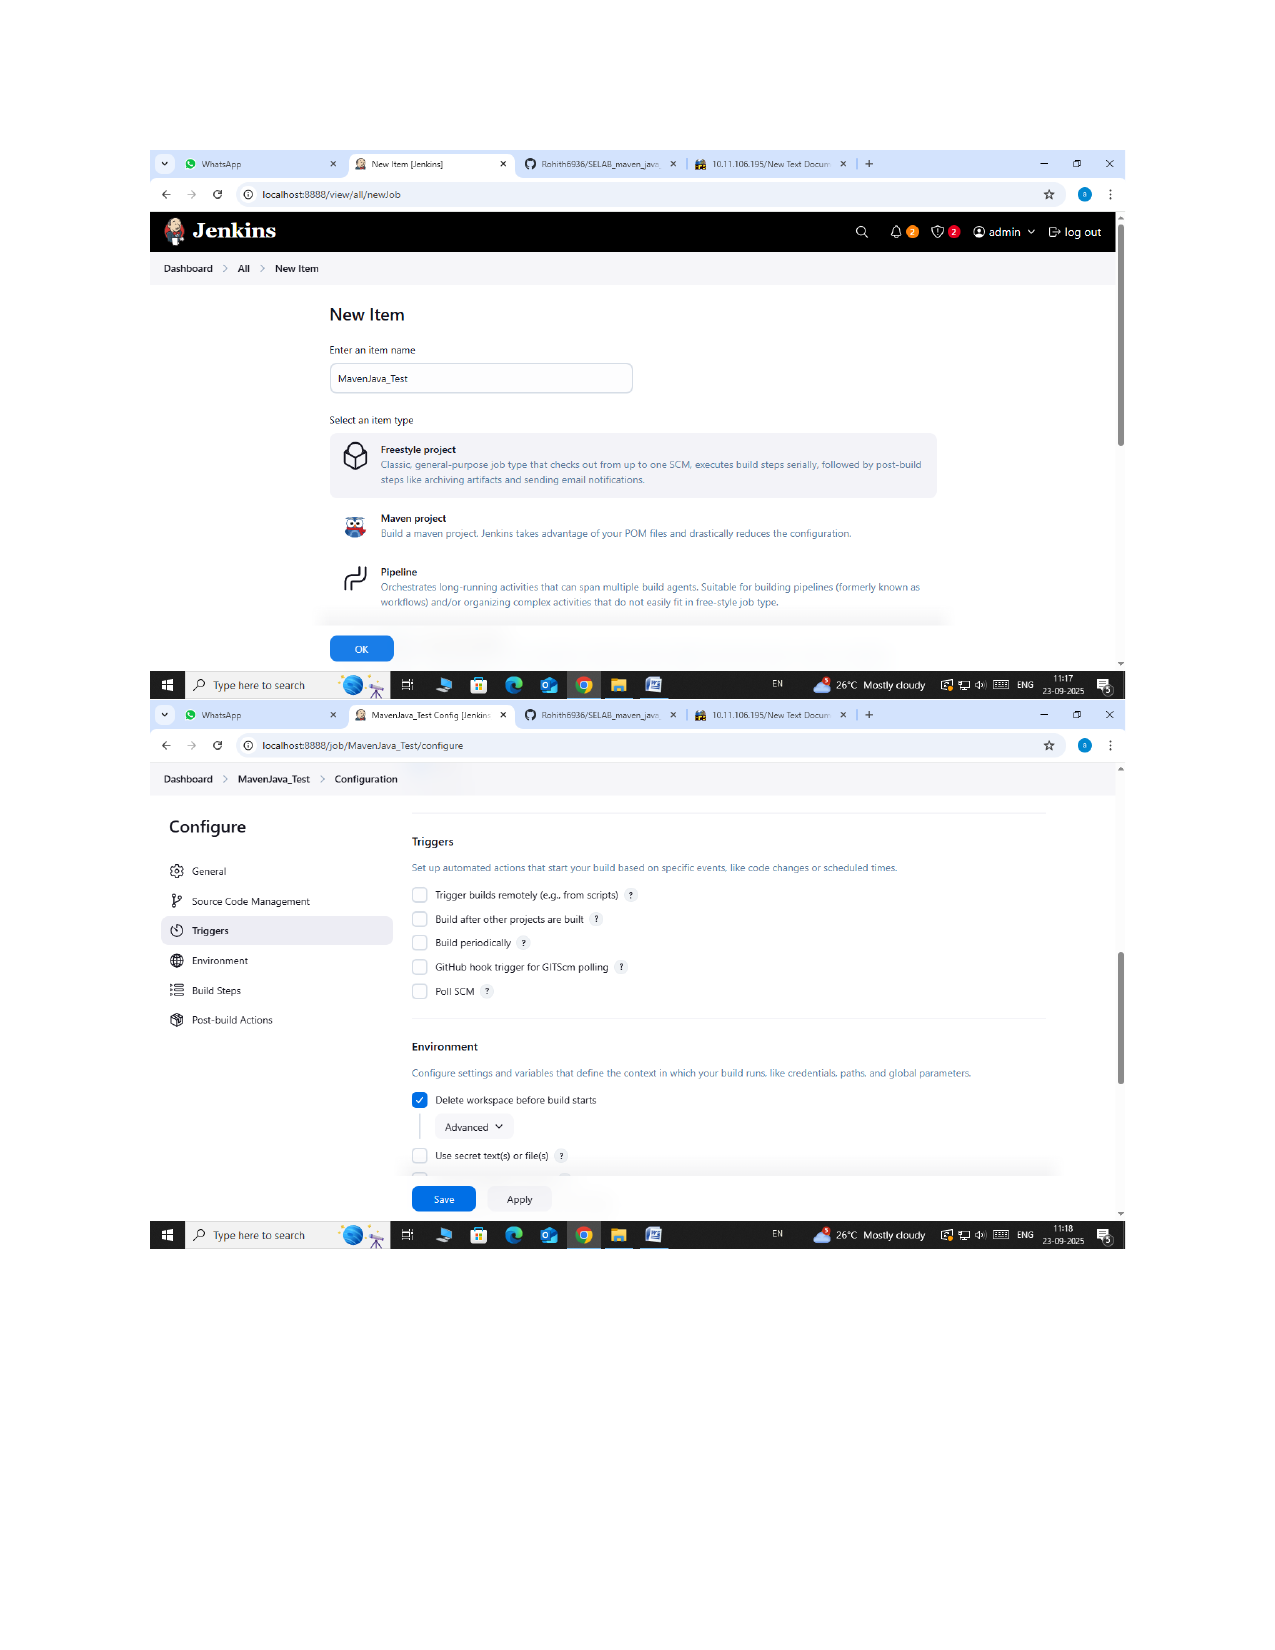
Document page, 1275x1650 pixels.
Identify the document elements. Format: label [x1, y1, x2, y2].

picture [150, 700, 1125, 1249]
picture [150, 150, 1125, 699]
